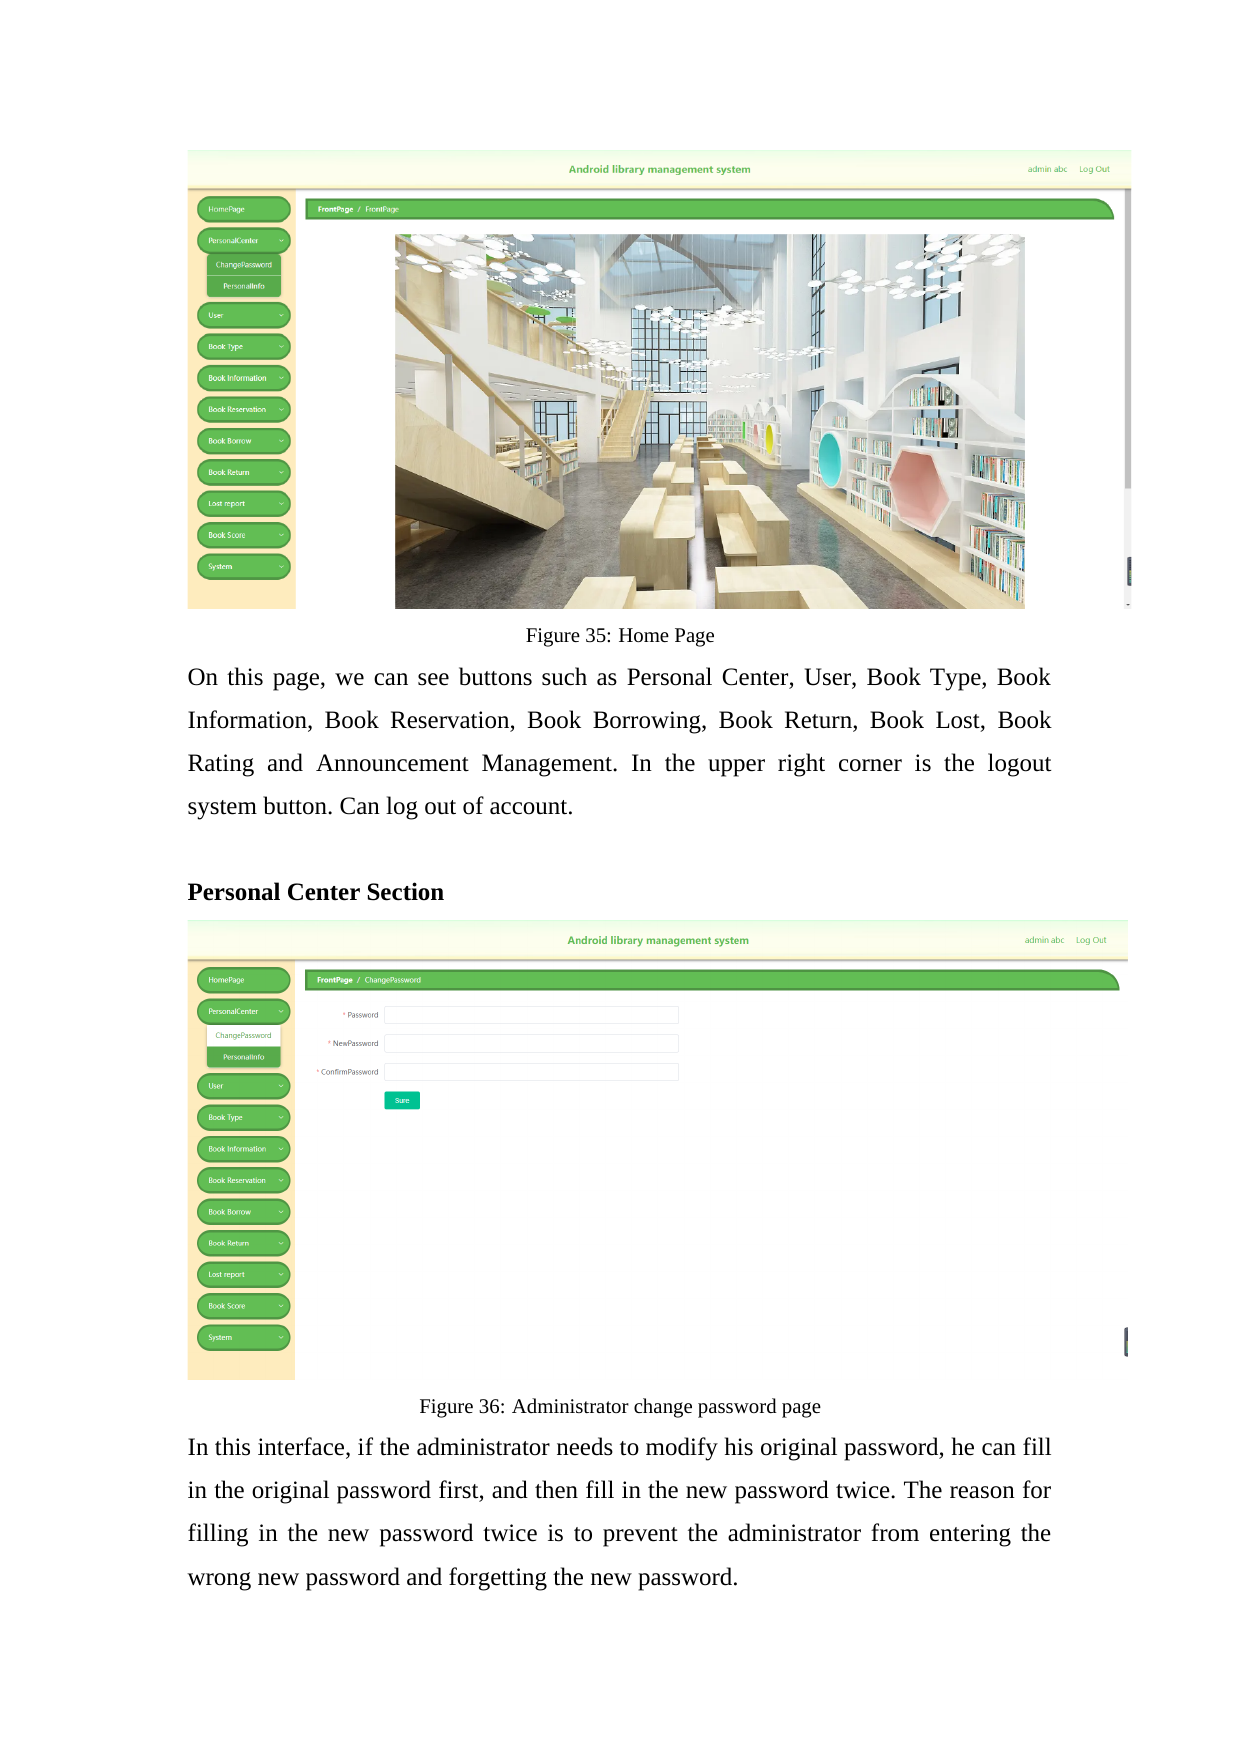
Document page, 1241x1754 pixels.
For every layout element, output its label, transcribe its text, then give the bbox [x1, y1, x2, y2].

text Figure 36: Administrator change password page [187, 1394, 1053, 1418]
text In this interface, if the administrator needs to modify his original password, he can fill in the original password first, and then fill in the new password twice. The reason for filling in the new password twice is to prevent the administrator from entering the wrong new password and forgetting the new password. [187, 1432, 1053, 1590]
text Personal Center Section [187, 877, 1053, 906]
picture [187, 920, 1128, 1380]
text On this page, we can see buttons such as Personal Center, User, Book Type, Book Information, Book Reservation, Book Borrowing, Book Return, Book Lost, Book Rating and Announcement Management. In the upper right corner is the logout system button. Can log out of account. [187, 662, 1053, 820]
picture [187, 150, 1132, 609]
text Figure 35: Home Page [187, 623, 1053, 647]
